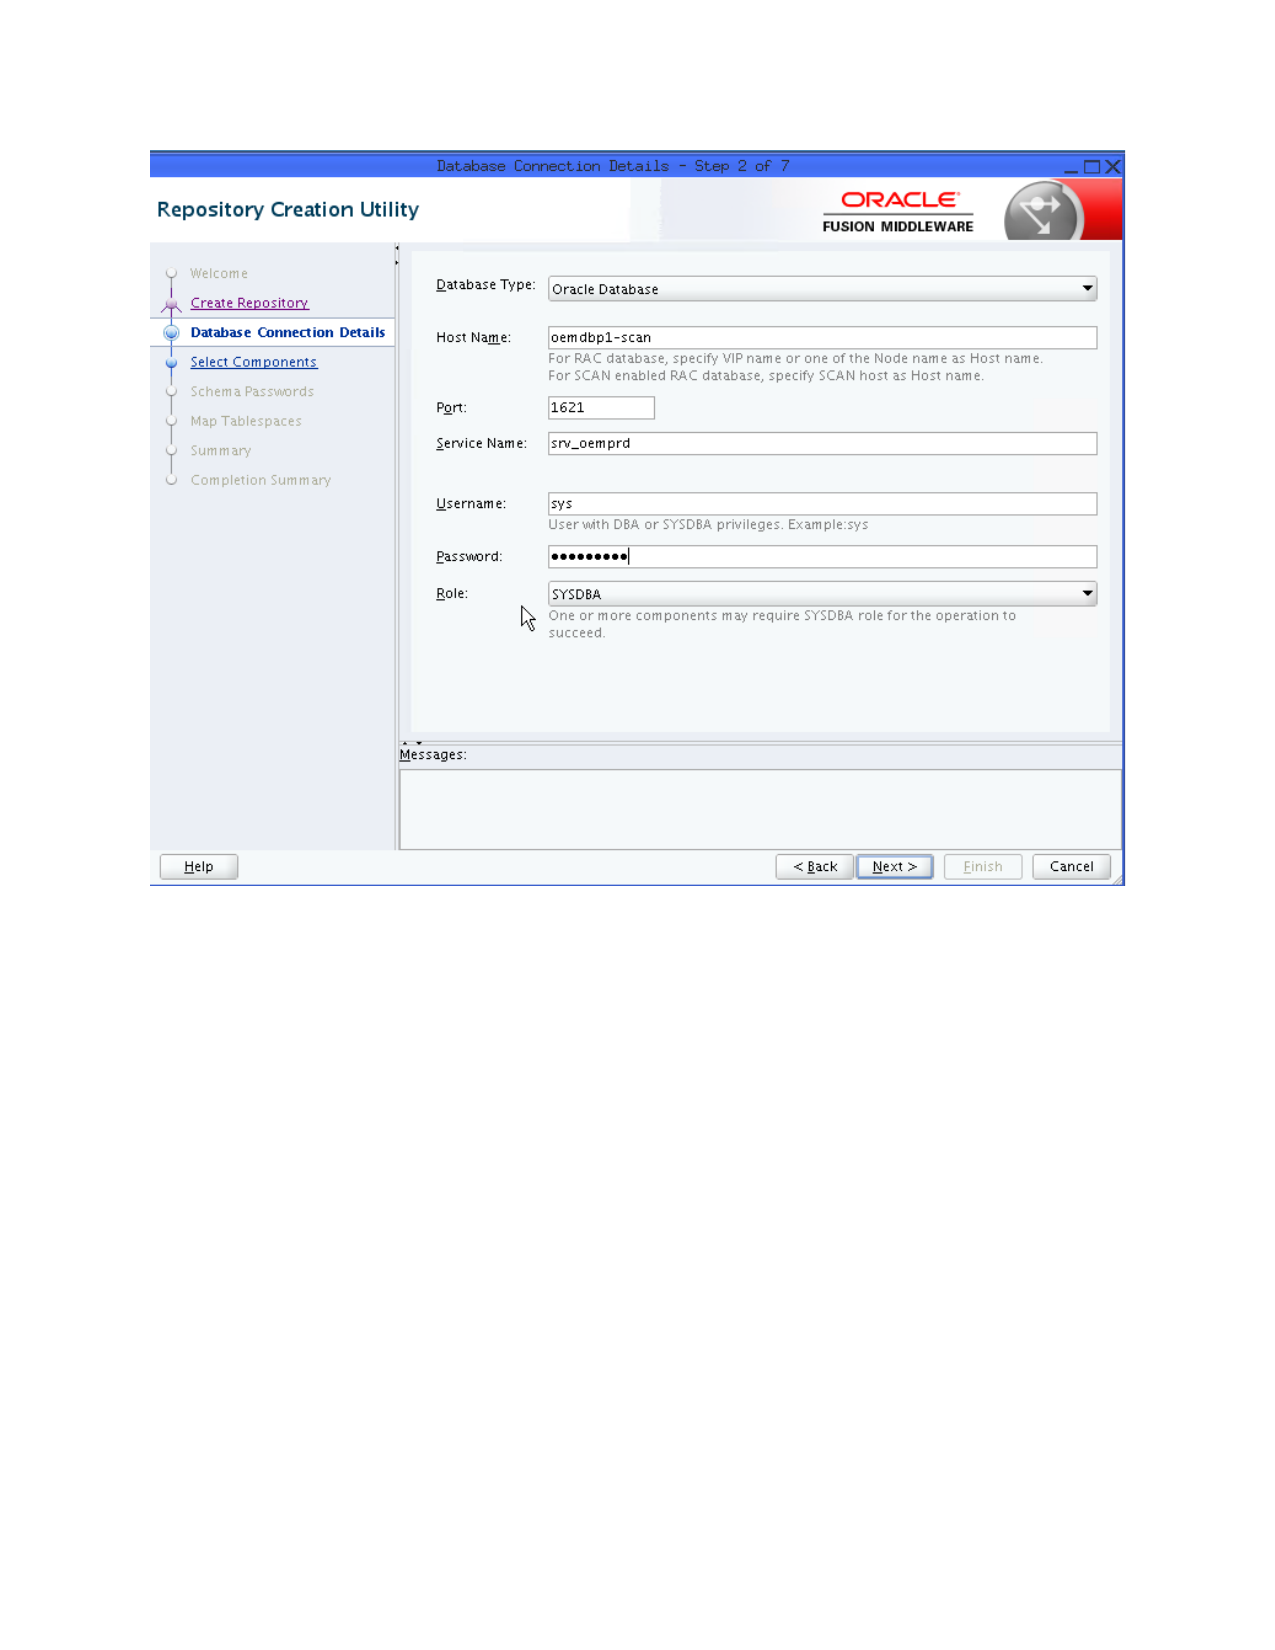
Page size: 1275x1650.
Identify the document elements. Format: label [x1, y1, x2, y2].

picture [150, 150, 1125, 886]
